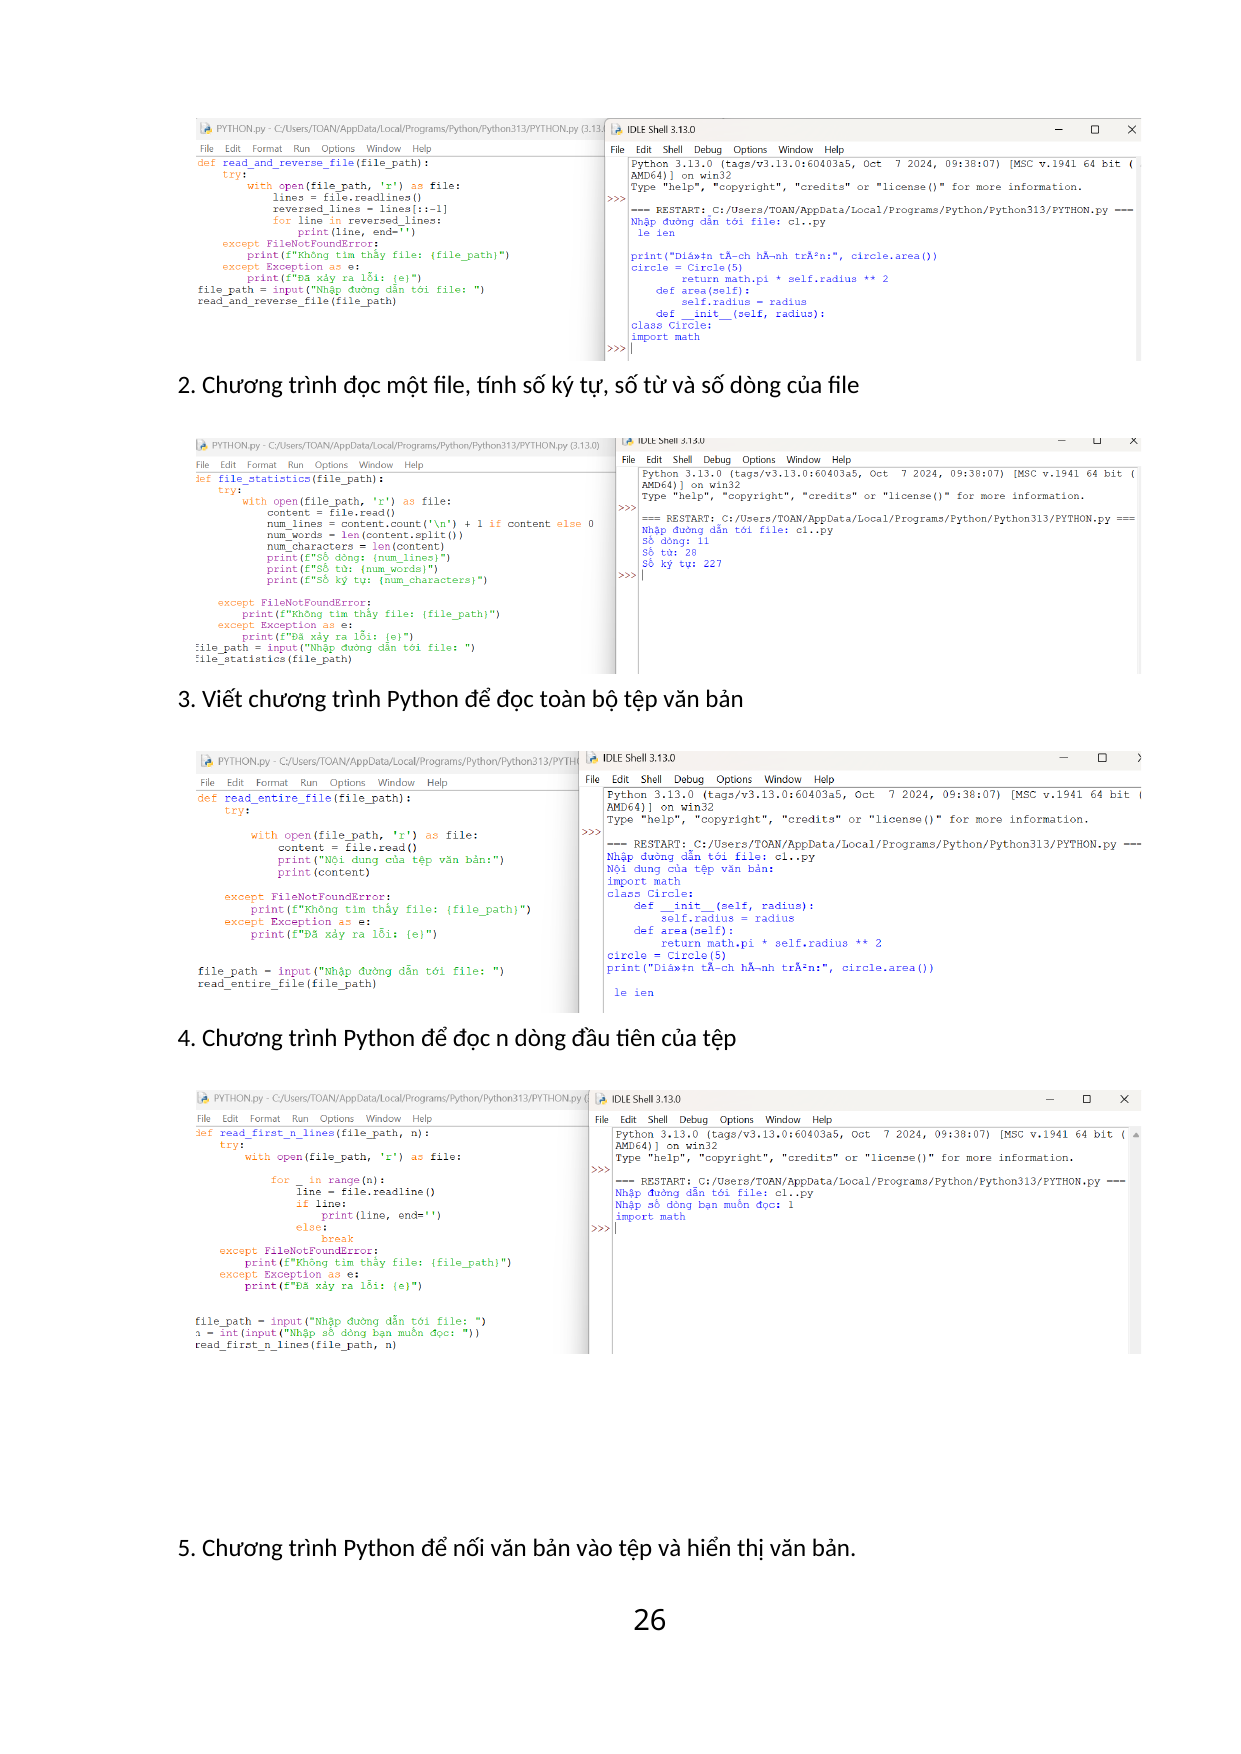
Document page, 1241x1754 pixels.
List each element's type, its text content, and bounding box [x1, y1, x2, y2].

text 3. Viết chương trình Python để đọc toàn bộ tệp văn bản [177, 438, 1122, 714]
text 5. Chương trình Python để nối văn bản vào tệp và hiển thị văn bản. [177, 1532, 1122, 1562]
text 4. Chương trình Python để đọc n dòng đầu tiên của tệp [177, 752, 1122, 1052]
text 2. Chương trình đọc một file, tính số ký tự, số từ và số dòng của file [177, 118, 1122, 400]
